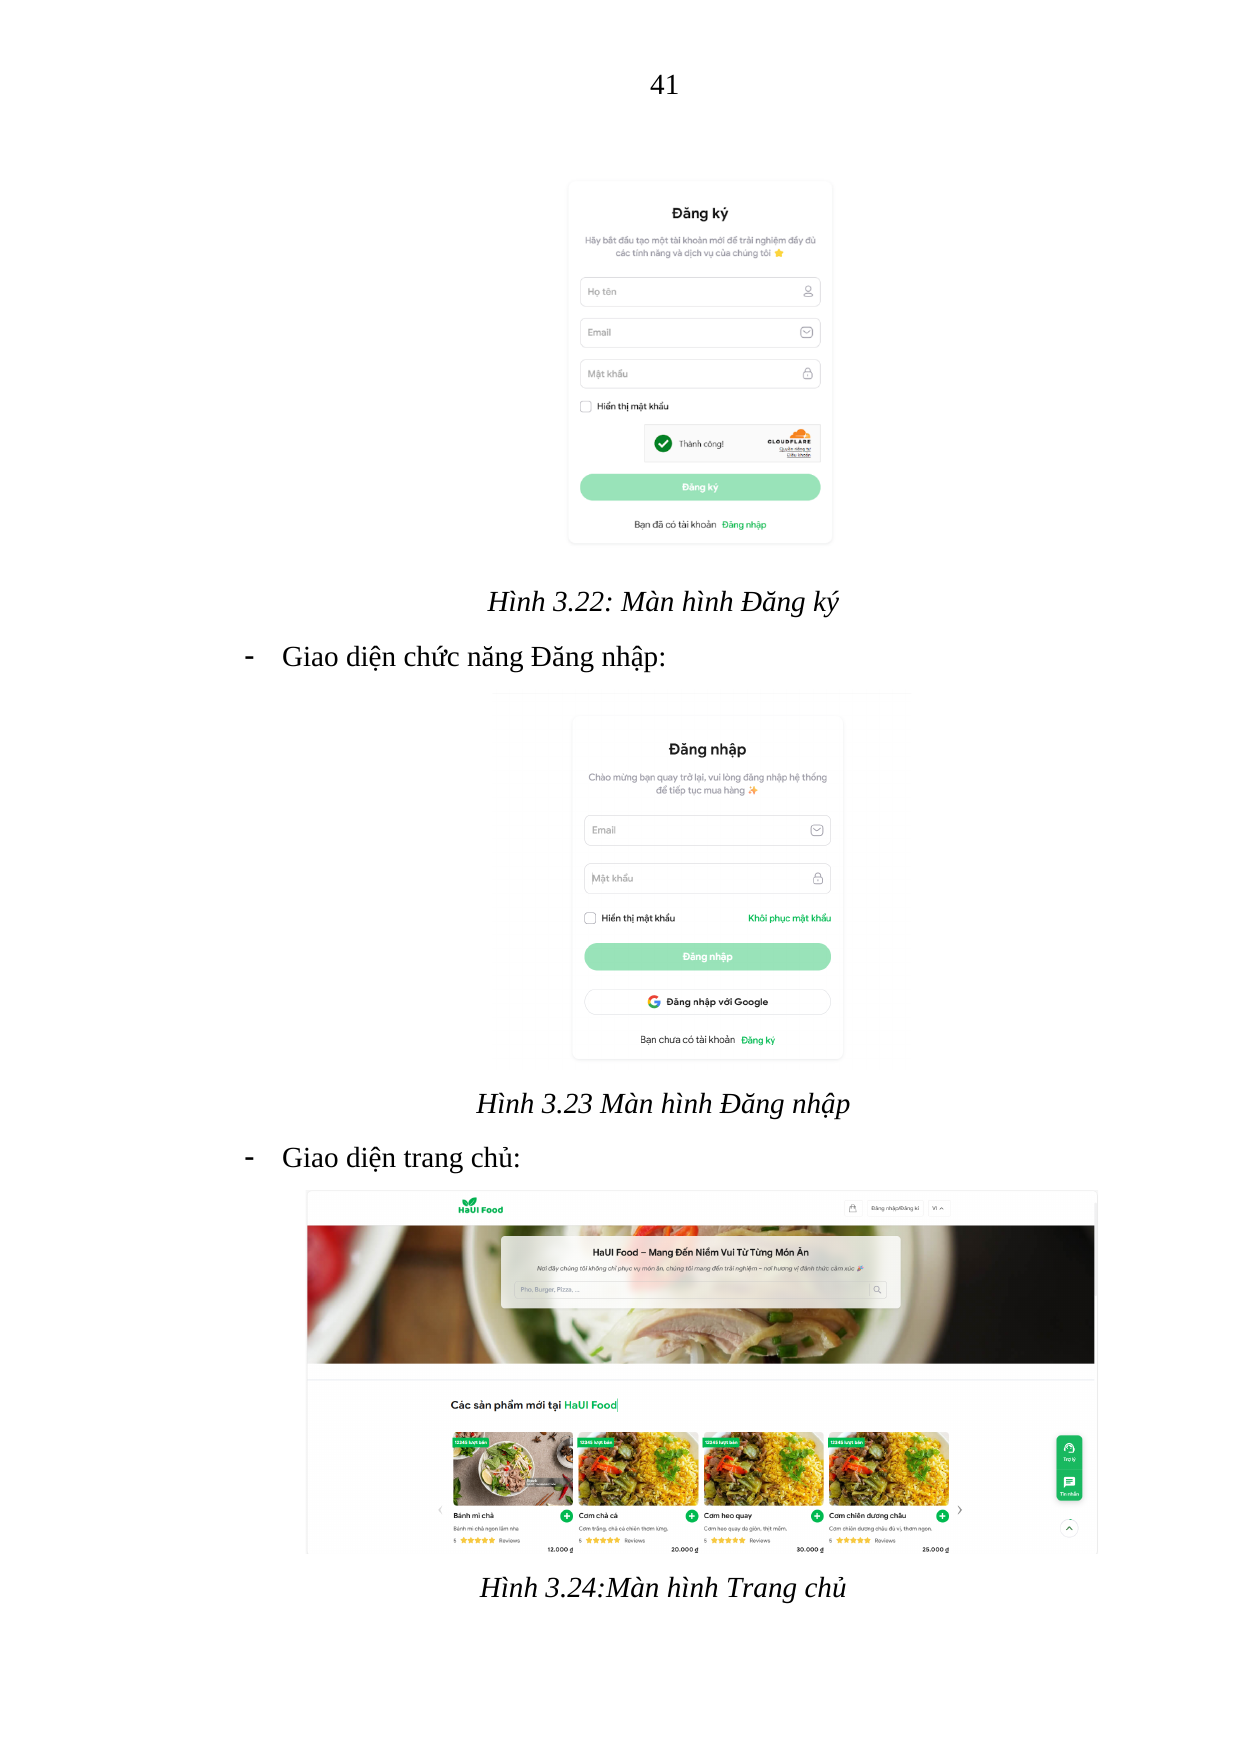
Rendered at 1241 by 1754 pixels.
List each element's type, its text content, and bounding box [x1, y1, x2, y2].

list Giao diện chức năng Đăng nhập: [244, 639, 1122, 672]
list Giao diện trang chủ: [244, 1140, 1122, 1174]
picture [543, 147, 861, 568]
picture [492, 689, 912, 1070]
picture [305, 1190, 1099, 1554]
